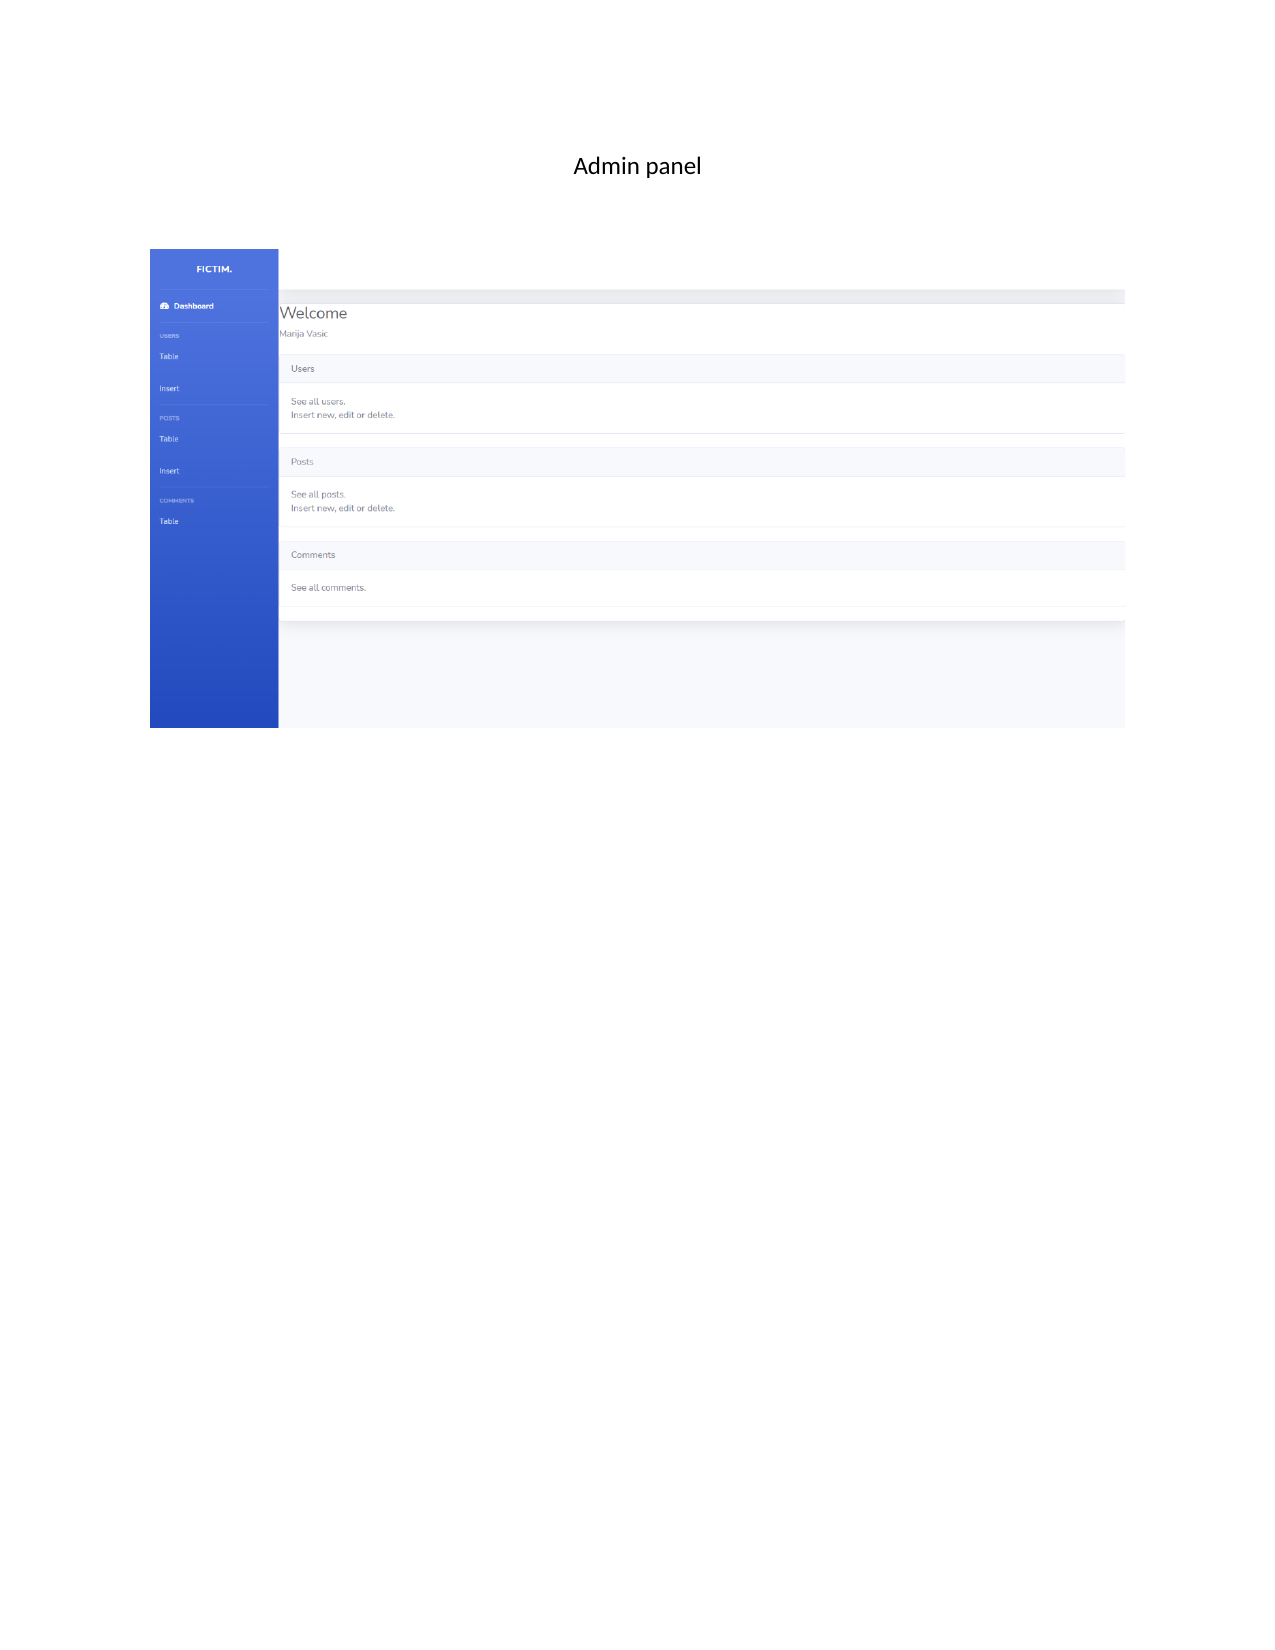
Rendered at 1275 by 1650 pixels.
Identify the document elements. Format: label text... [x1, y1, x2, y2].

text Admin panel [150, 150, 1125, 181]
picture [150, 249, 1125, 728]
